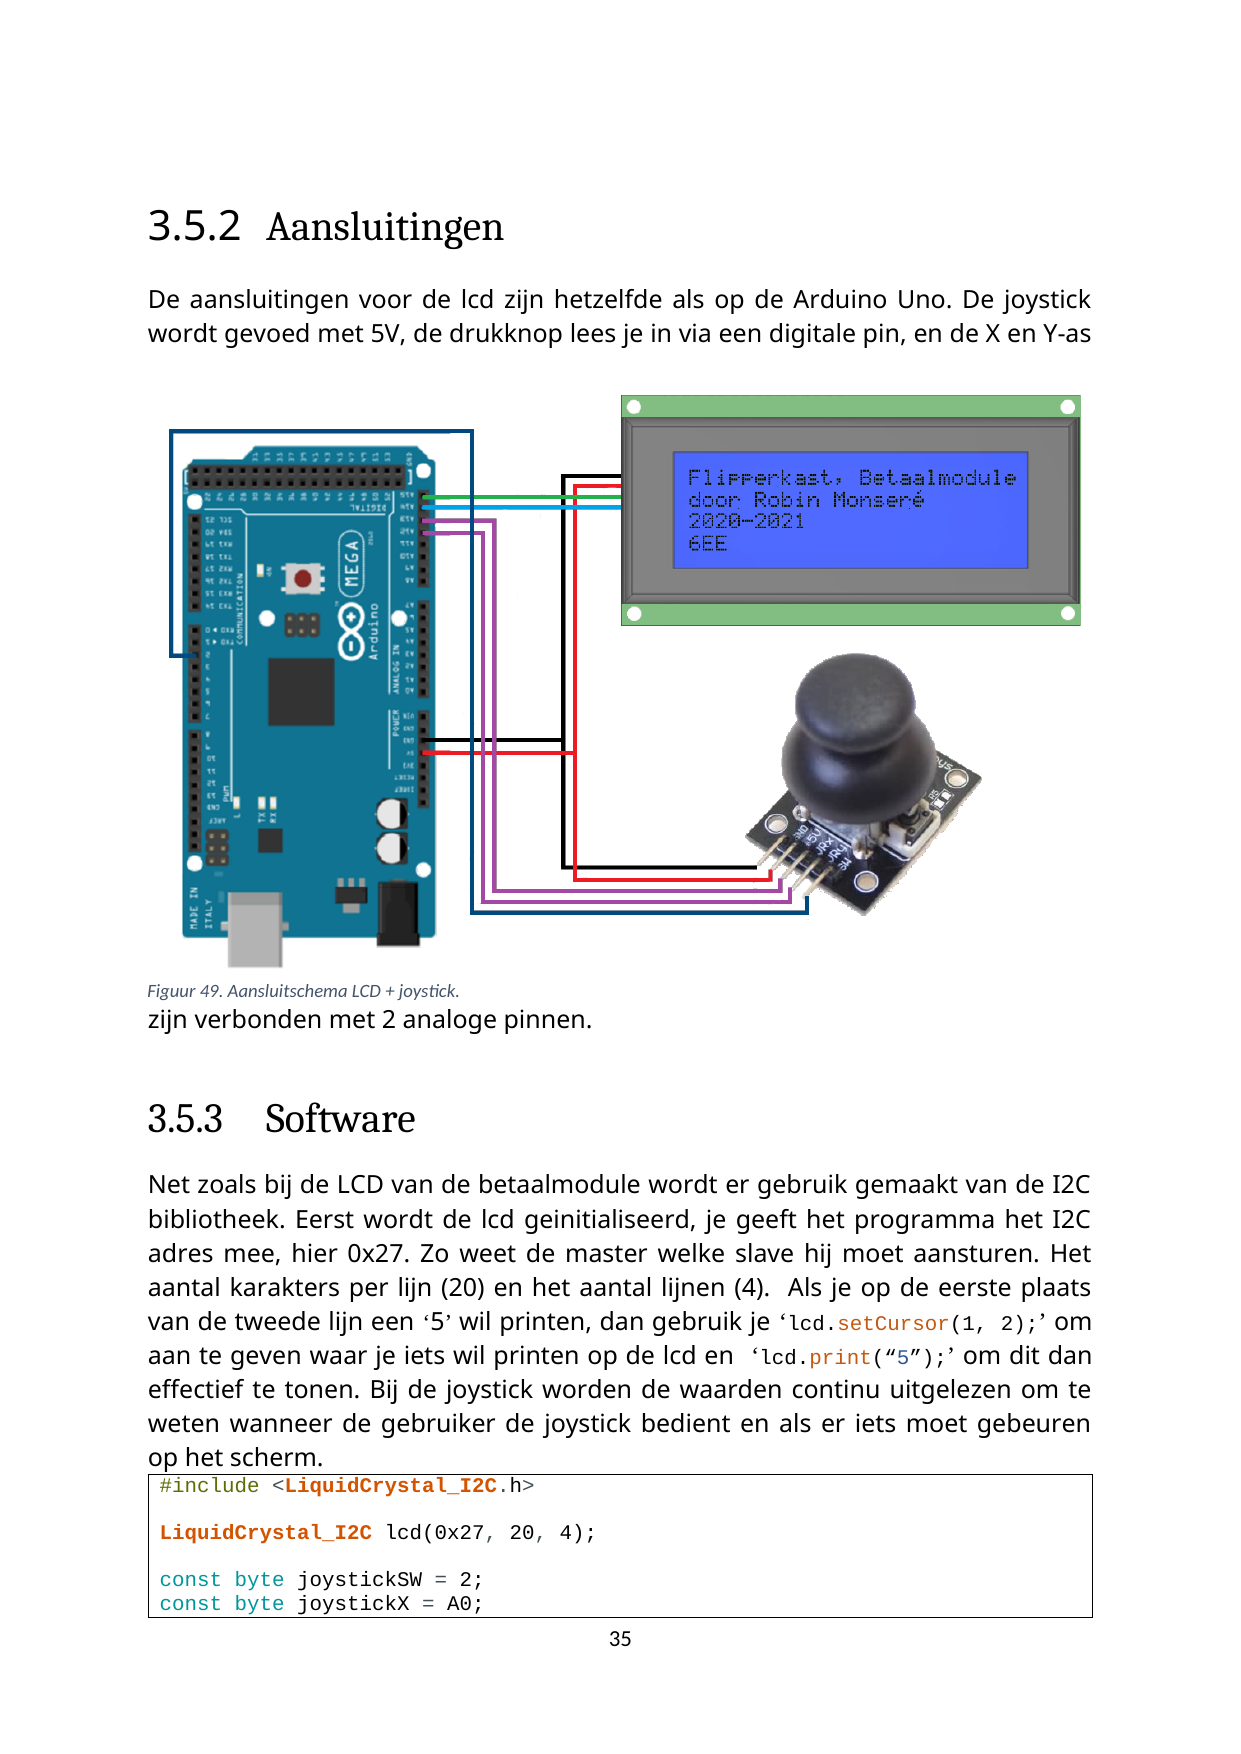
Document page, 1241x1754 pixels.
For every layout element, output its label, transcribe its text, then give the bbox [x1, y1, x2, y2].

subtitle Software [148, 1095, 1093, 1143]
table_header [149, 1475, 1092, 1617]
subtitle Aansluitingen [148, 148, 1093, 253]
picture [147, 368, 1091, 970]
text Net zoals bij de LCD van de betaalmodule wordt er gebruik gemaakt van de I2C bibliotheek. Eerst wordt de lcd geinitialiseerd, je geeft het programma het I2C adres mee, hier 0x27. Zo weet de master welke slave hij moet aansturen. Het aantal karakters per lijn (20) en het aantal lijnen (4). Als je op de eerste plaats van de tweede lijn een ‘5’ wil printen, dan gebruik je ‘lcd.setCursor(1, 2);’ om aan te geven waar je iets wil printen op de lcd en ‘lcd.print(“5”);’ om dit dan effectief te tonen. Bij de joystick worden de waarden continu uitgelezen om te weten wanneer de gebruiker de joystick bedient en als er iets moet gebeuren op het scherm. [148, 1167, 1093, 1474]
